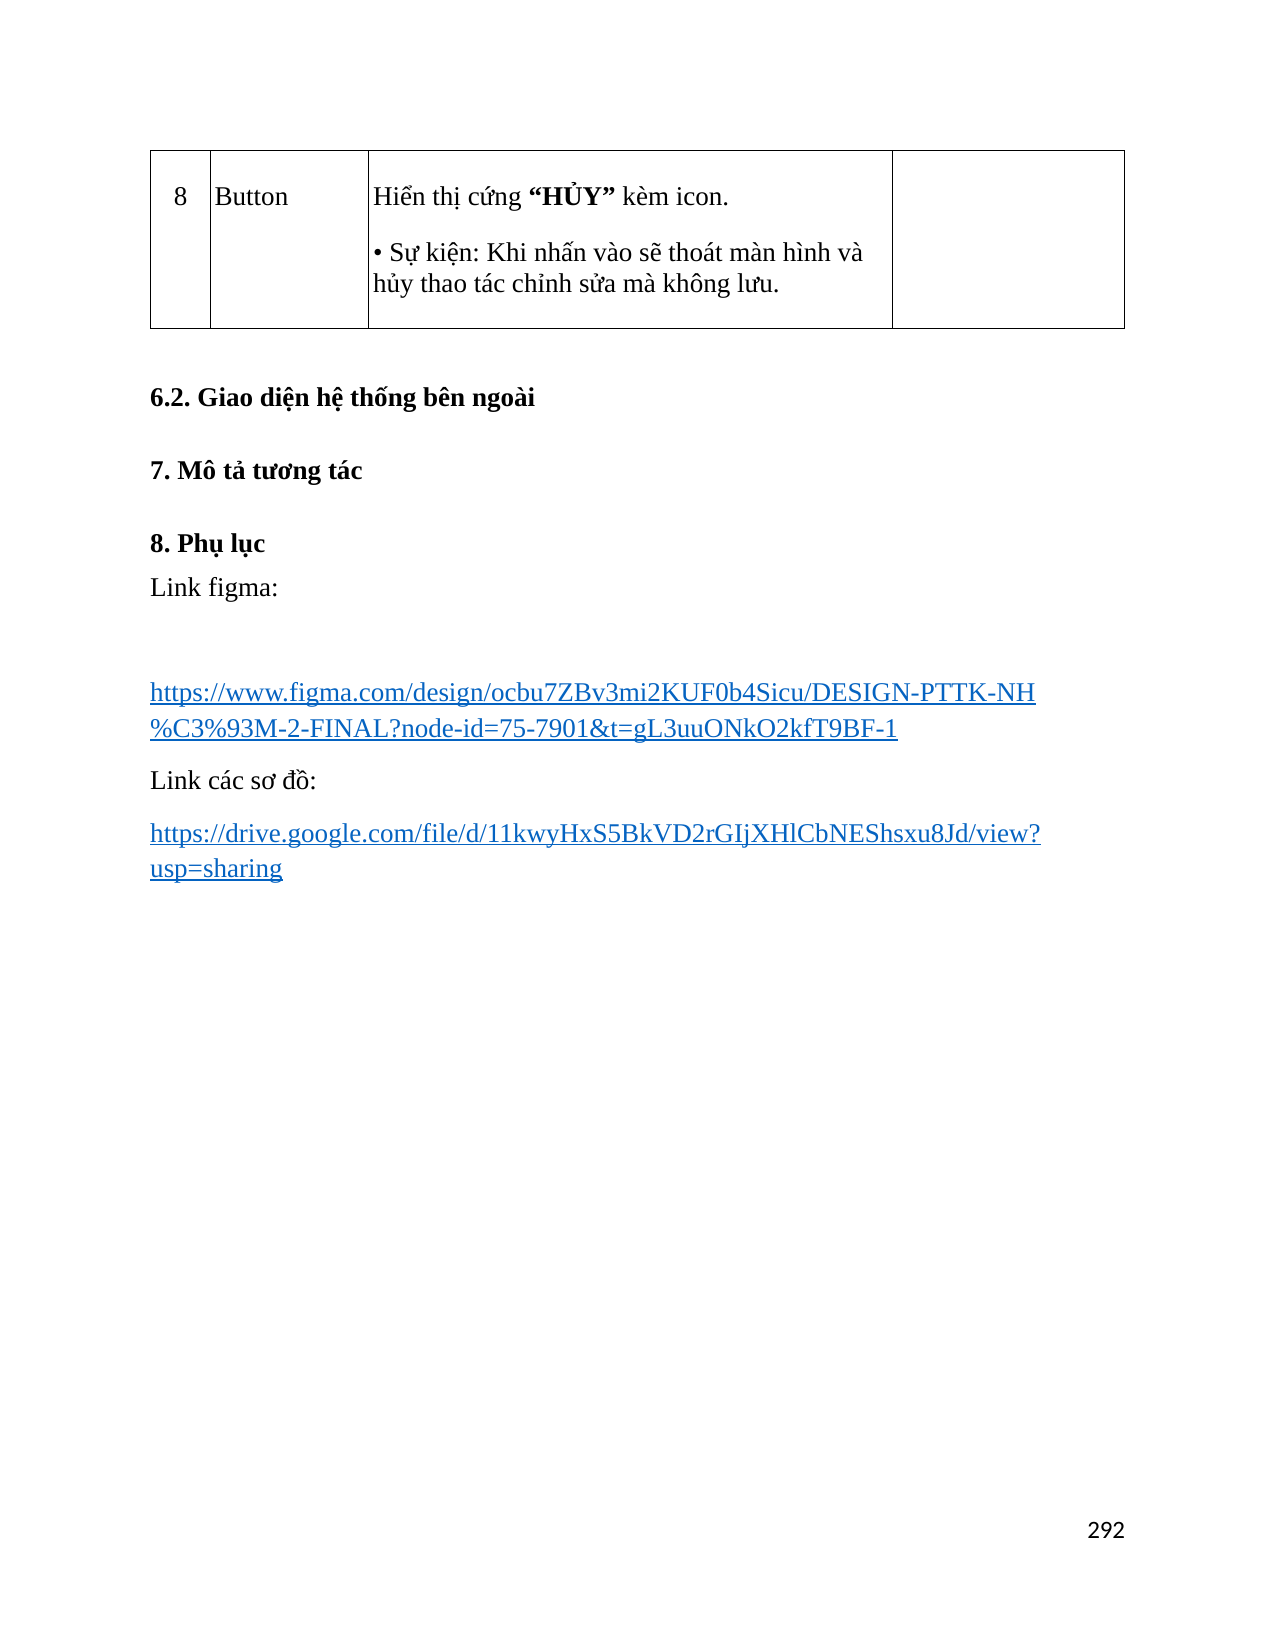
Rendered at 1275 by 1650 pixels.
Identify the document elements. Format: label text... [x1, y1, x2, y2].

text https://www.figma.com/design/ocbu7ZBv3mi2KUF0b4Sicu/DESIGN-PTTK-NH%C3%93M-2-FINAL?node-id=75-7901&t=gL3uuONkO2kfT9BF-1 [150, 676, 1125, 743]
text https://drive.google.com/file/d/11kwyHxS5BkVD2rGIjXHlCbNEShsxu8Jd/view?usp=sharing [150, 817, 1125, 883]
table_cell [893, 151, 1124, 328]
text Link các sơ đồ: [150, 764, 1125, 795]
text 6.2. Giao diện hệ thống bên ngoài [150, 381, 1125, 412]
text Link figma: [150, 571, 1125, 602]
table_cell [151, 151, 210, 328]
subtitle 8. Phụ lục [150, 527, 1125, 558]
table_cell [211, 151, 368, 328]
subtitle 7. Mô tả tương tác [150, 454, 1125, 485]
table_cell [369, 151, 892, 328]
